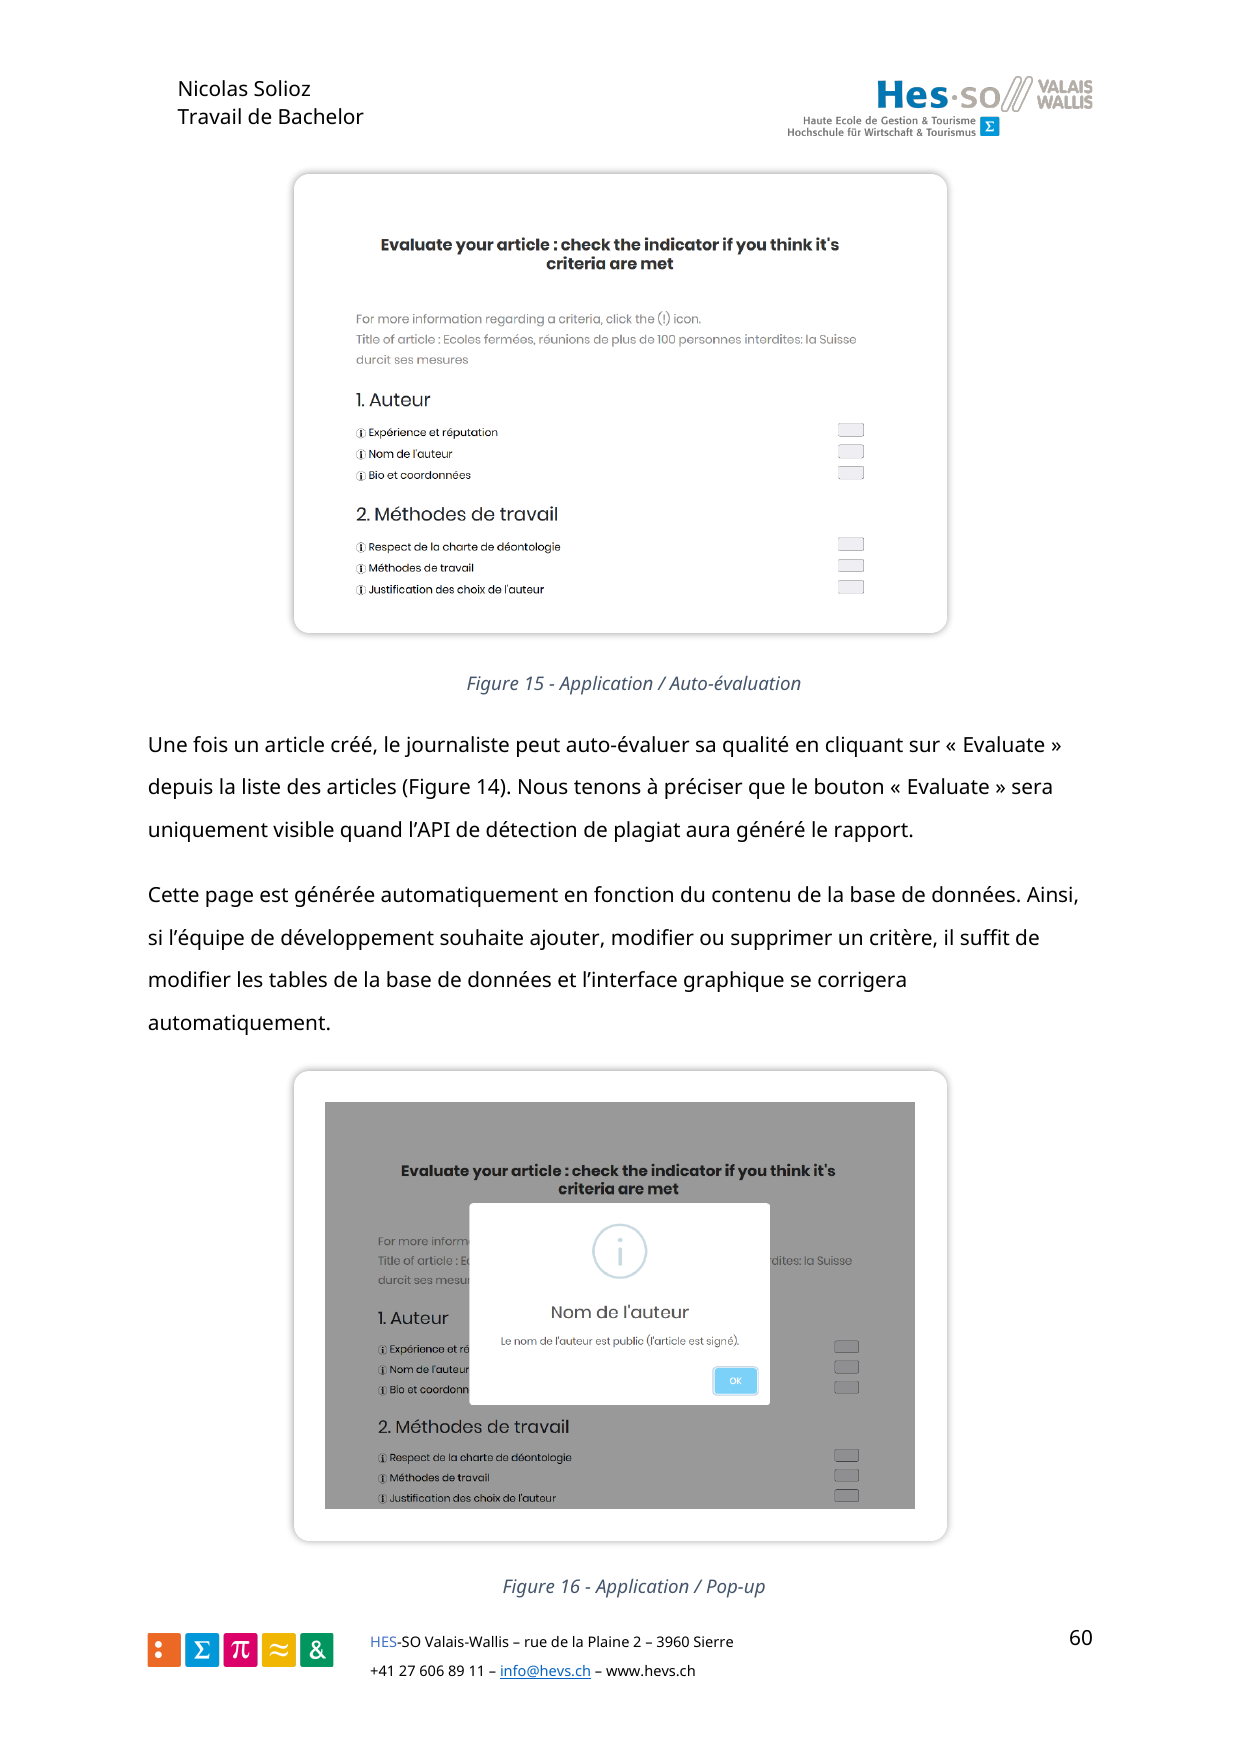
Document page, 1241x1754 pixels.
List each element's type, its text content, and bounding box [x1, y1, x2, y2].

picture [196, 1642, 202, 1652]
picture [325, 1102, 915, 1509]
picture [788, 76, 1093, 136]
picture [219, 1633, 334, 1667]
picture [196, 1654, 209, 1658]
text Cette page est générée automatiquement en fonction du contenu de la base de données. Ainsi, si l’équipe de développement souhaite ajouter, modifier ou supprimer un critère, il suffit de modifier les tables de la base de données et l’interface graphique se corrigera automatiquement. [148, 880, 1093, 1037]
picture [325, 205, 915, 602]
text Une fois un article créé, le journaliste peut auto-évaluer sa qualité en cliquant sur « Evaluate » depuis la liste des articles (Figure 14). Nous tenons à préciser que le bouton « Evaluate » sera uniquement visible quand l’API de détection de plagiat aura généré le rapport. [148, 730, 1093, 843]
picture [147, 1633, 185, 1667]
